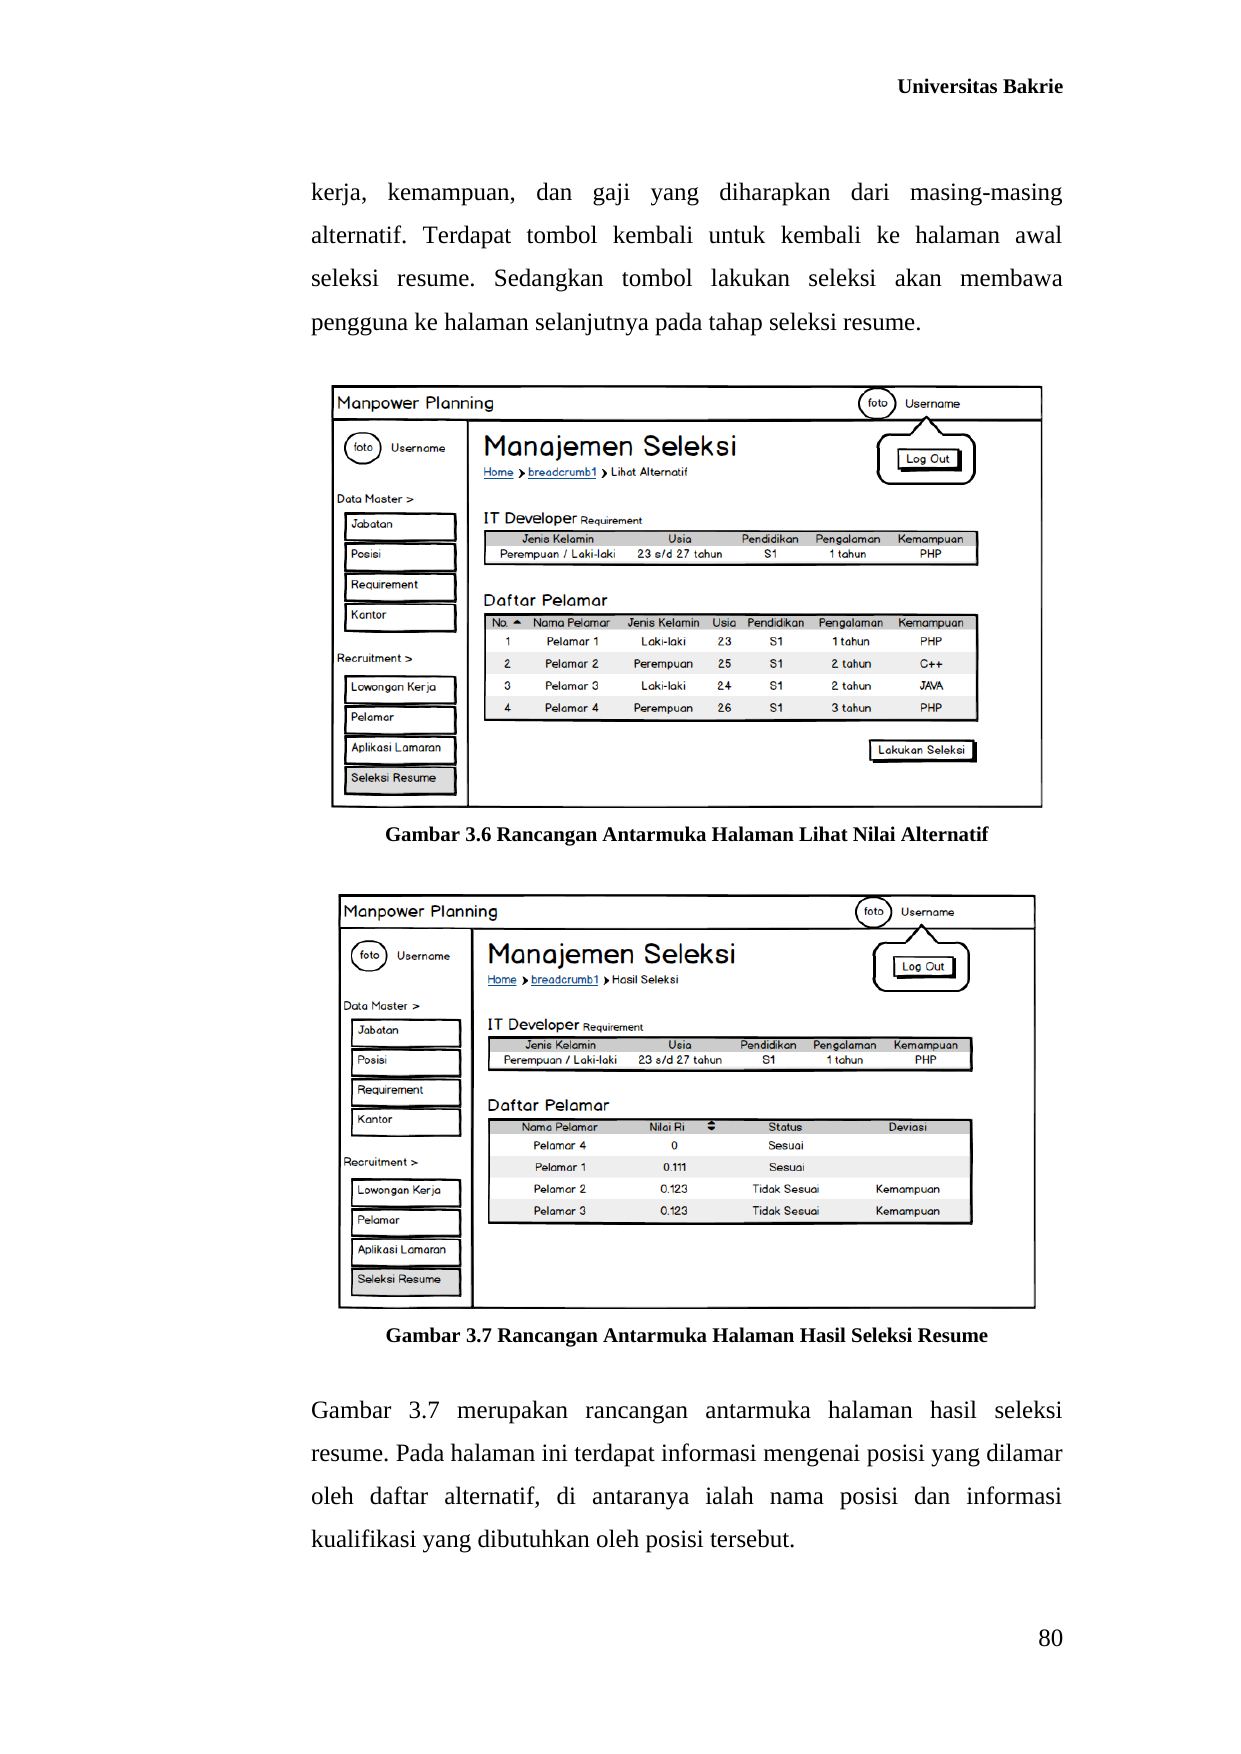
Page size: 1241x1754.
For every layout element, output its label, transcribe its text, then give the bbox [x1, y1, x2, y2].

list Gambar 3.7 merupakan rancangan antarmuka halaman hasil seleksi resume. Pada halaman ini terdapat informasi mengenai posisi yang dilamar oleh daftar alternatif, di antaranya ialah nama posisi dan informasi kualifikasi yang dibutuhkan oleh posisi tersebut. [311, 1395, 1063, 1553]
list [311, 177, 1063, 335]
picture [331, 385, 1043, 808]
list Gambar 3.6 Rancangan Antarmuka Halaman Lihat Nilai Alternatif [311, 822, 1063, 846]
picture [338, 894, 1036, 1309]
list Gambar 3.7 Rancangan Antarmuka Halaman Hasil Seleksi Resume [311, 1323, 1063, 1347]
